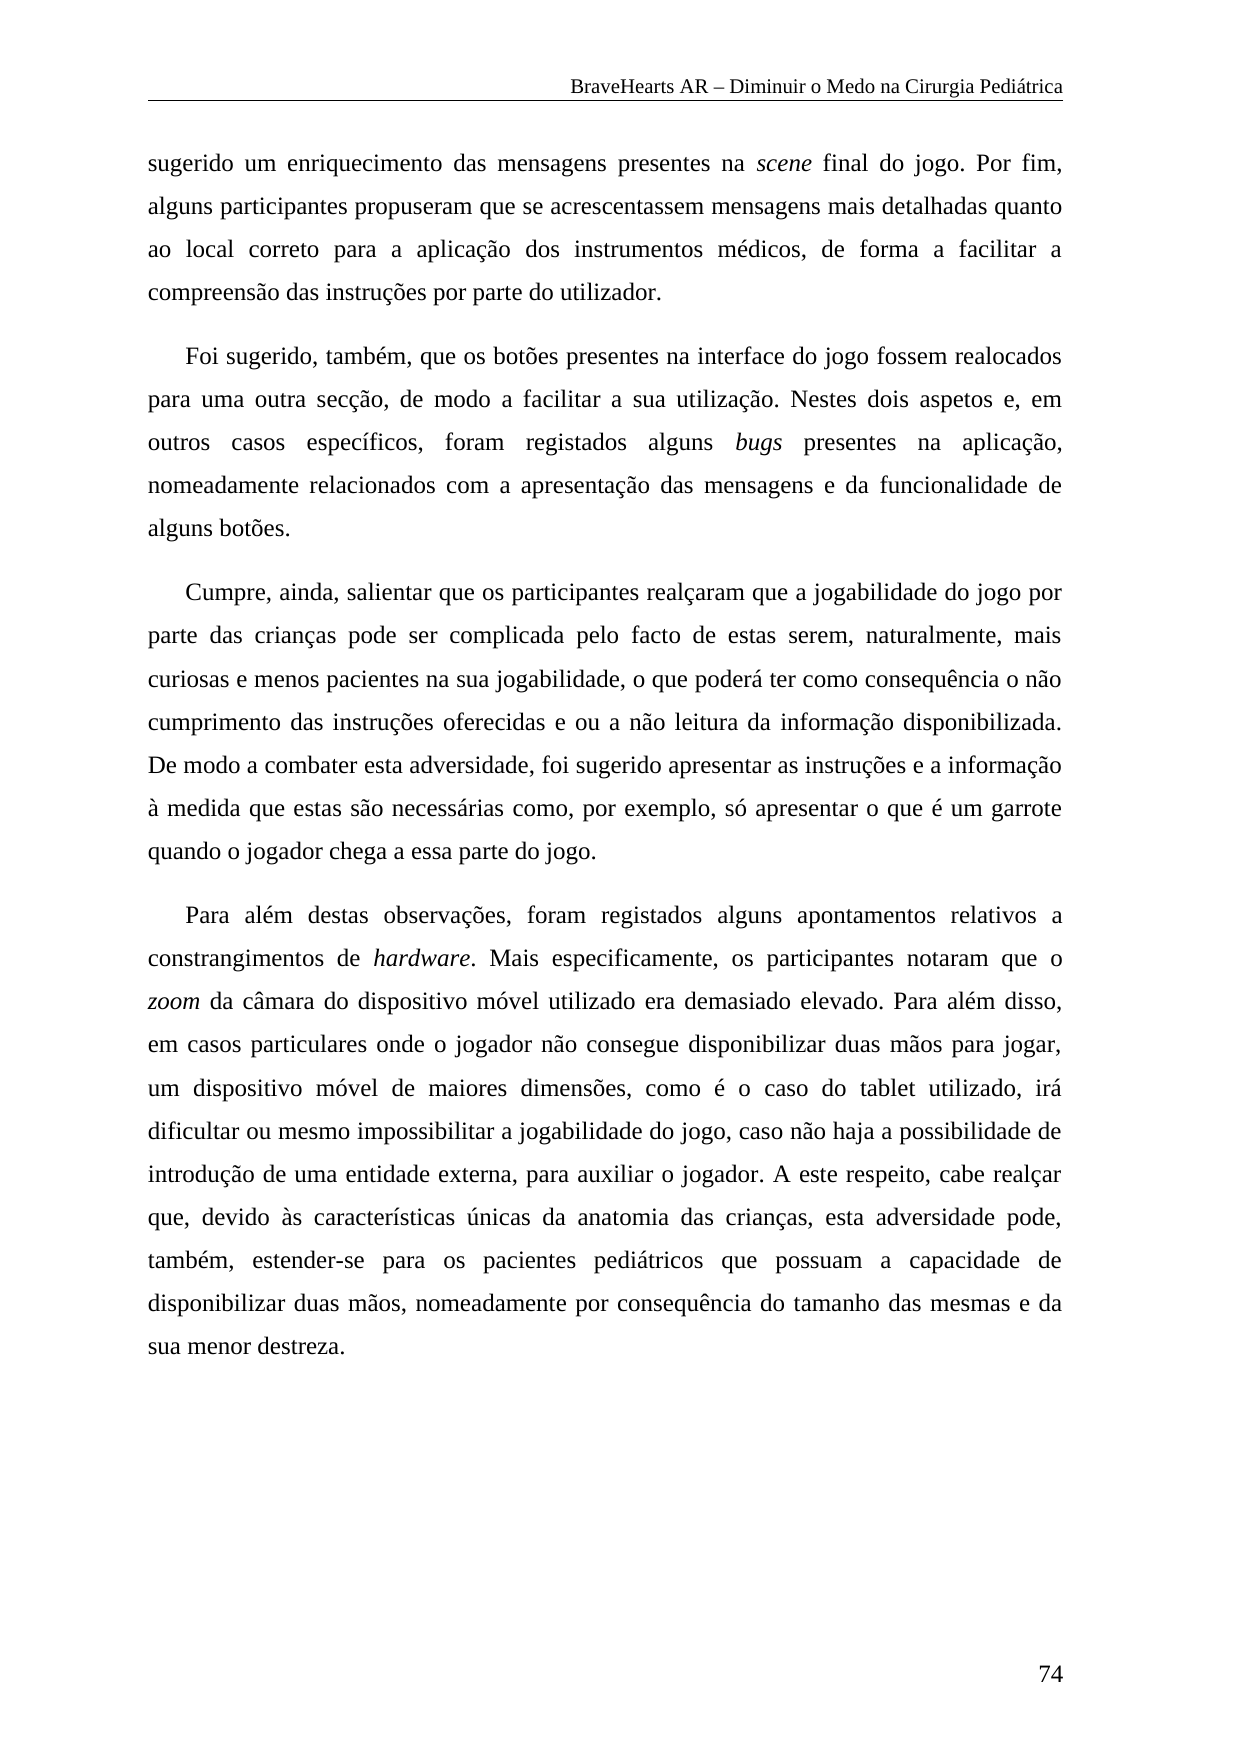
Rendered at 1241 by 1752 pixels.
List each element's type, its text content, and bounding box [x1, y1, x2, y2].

text Foi sugerido, também, que os botões presentes na interface do jogo fossem realocados para uma outra secção, de modo a facilitar a sua utilização. Nestes dois aspetos e, em outros casos específicos, foram registados alguns bugs presentes na aplicação, nomeadamente relacionados com a apresentação das mensagens e da funcionalidade de alguns botões. [148, 341, 1063, 542]
text Para além destas observações, foram registados alguns apontamentos relativos a constrangimentos de hardware. Mais especificamente, os participantes notaram que o zoom da câmara do dispositivo móvel utilizado era demasiado elevado. Para além disso, em casos particulares onde o jogador não consegue disponibilizar duas mãos para jogar, um dispositivo móvel de maiores dimensões, como é o caso do tablet utilizado, irá dificultar ou mesmo impossibilitar a jogabilidade do jogo, caso não haja a possibilidade de introdução de uma entidade externa, para auxiliar o jogador. A este respeito, cabe realçar que, devido às características únicas da anatomia das crianças, esta adversidade pode, também, estender-se para os pacientes pediátricos que possuam a capacidade de disponibilizar duas mãos, nomeadamente por consequência do tamanho das mesmas e da sua menor destreza. [148, 900, 1063, 1360]
text Cumpre, ainda, salientar que os participantes realçaram que a jogabilidade do jogo por parte das crianças pode ser complicada pelo facto de estas serem, naturalmente, mais curiosas e menos pacientes na sua jogabilidade, o que poderá ter como consequência o não cumprimento das instruções oferecidas e ou a não leitura da informação disponibilizada. De modo a combater esta adversidade, foi sugerido apresentar as instruções e a informação à medida que estas são necessárias como, por exemplo, só apresentar o que é um garrote quando o jogador chega a essa parte do jogo. [148, 577, 1063, 865]
